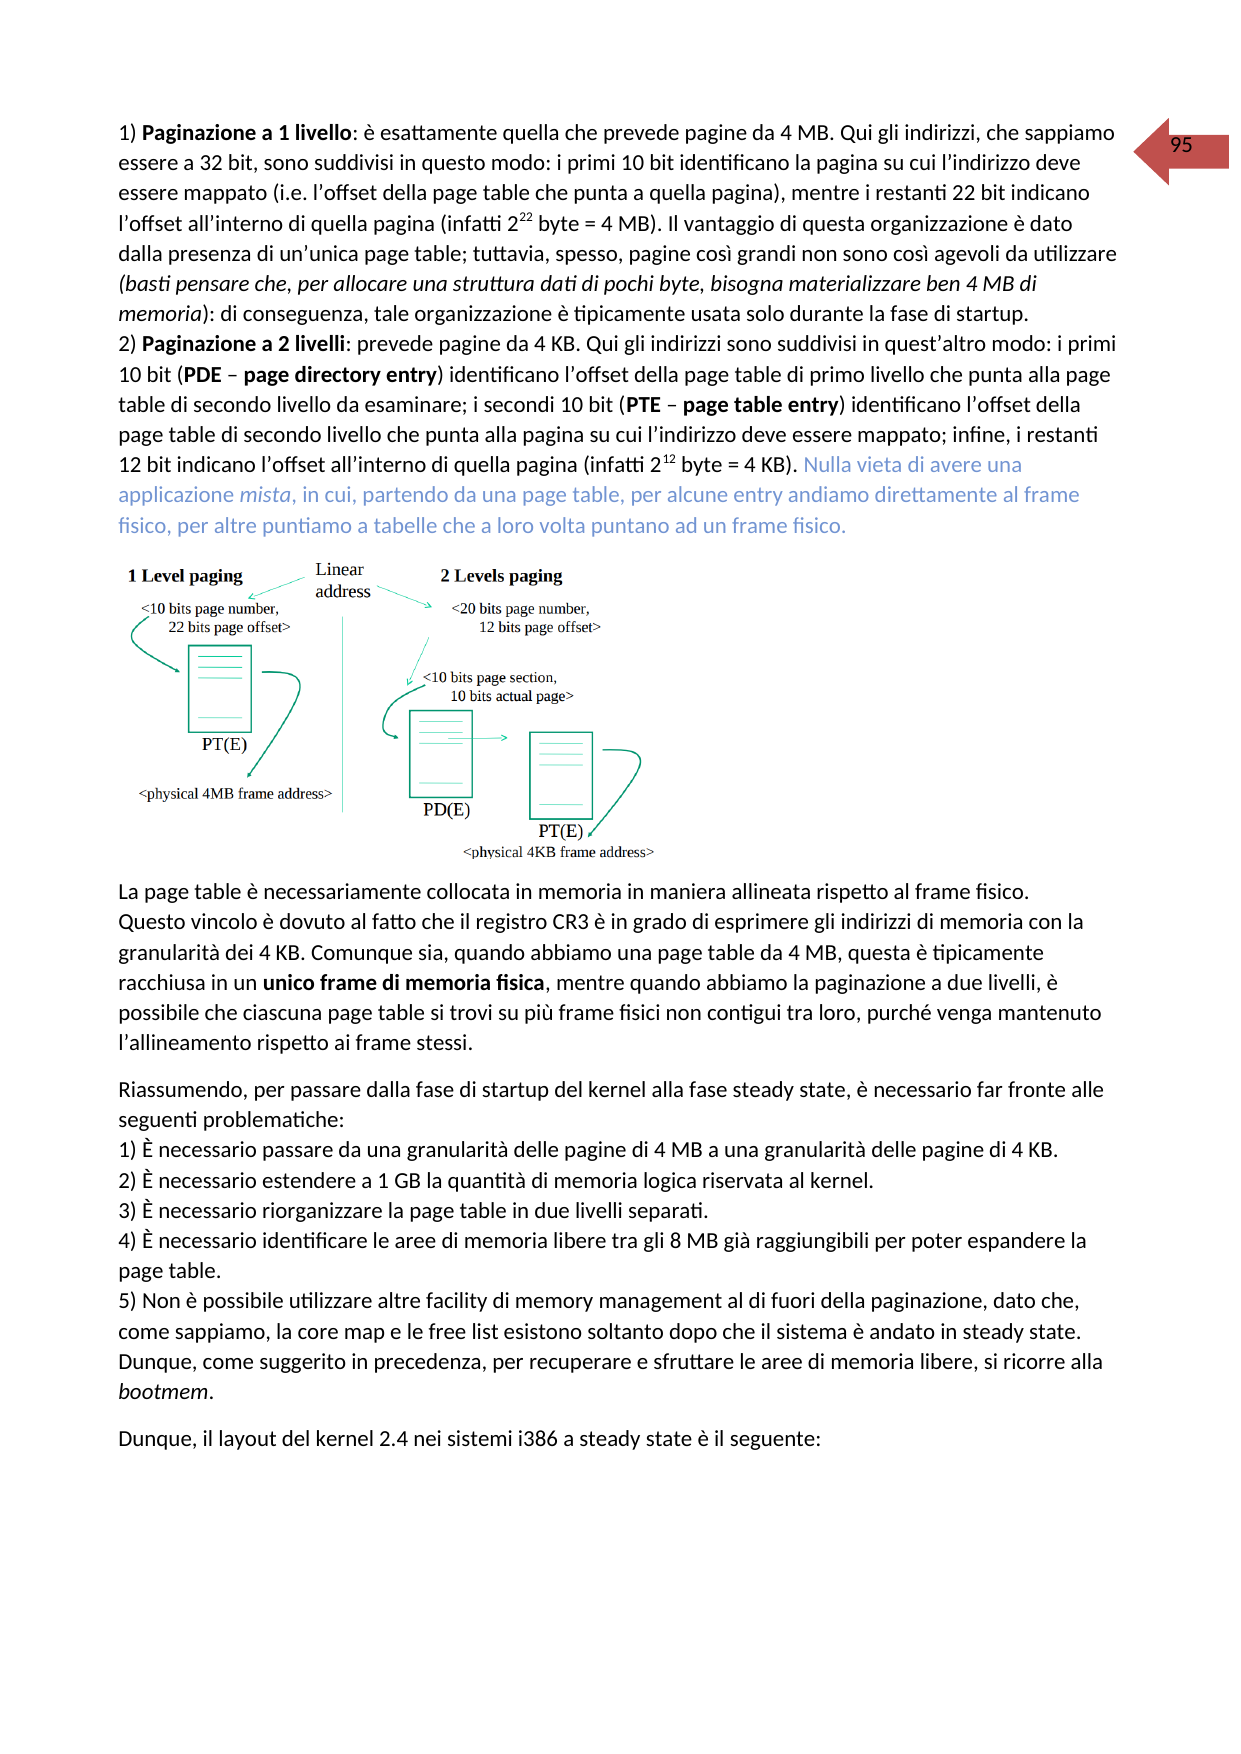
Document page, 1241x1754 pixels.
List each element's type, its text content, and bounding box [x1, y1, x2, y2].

picture [118, 557, 658, 859]
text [118, 118, 1122, 539]
text Dunque, il layout del kernel 2.4 nei sistemi i386 a steady state è il seguente: [118, 1424, 1122, 1452]
text Riassumendo, per passare dalla fase di startup del kernel alla fase steady state, è necessario far fronte alle seguenti problematiche: 1) È necessario passare da una granularità delle pagine di 4 MB a una granularità delle pagine di 4 KB. 2) È necessario estendere a 1 GB la quantità di memoria logica riservata al kernel. 3) È necessario riorganizzare la page table in due livelli separati. 4) È necessario identificare le aree di memoria libere tra gli 8 MB già raggiungibili per poter espandere la page table. 5) Non è possibile utilizzare altre facility di memory management al di fuori della paginazione, dato che, come sappiamo, la core map e le free list esistono soltanto dopo che il sistema è andato in steady state. Dunque, come suggerito in precedenza, per recuperare e sfruttare le aree di memoria libere, si ricorre alla bootmem. [118, 1075, 1122, 1405]
text La page table è necessariamente collocata in memoria in maniera allineata rispetto al frame fisico. Questo vincolo è dovuto al fatto che il registro CR3 è in grado di esprimere gli indirizzi di memoria con la granularità dei 4 KB. Comunque sia, quando abbiamo una page table da 4 MB, questa è tipicamente racchiusa in un unico frame di memoria fisica, mentre quando abbiamo la paginazione a due livelli, è possibile che ciascuna page table si trovi su più frame fisici non contigui tra loro, purché venga mantenuto l’allineamento rispetto ai frame stessi. [118, 877, 1122, 1056]
